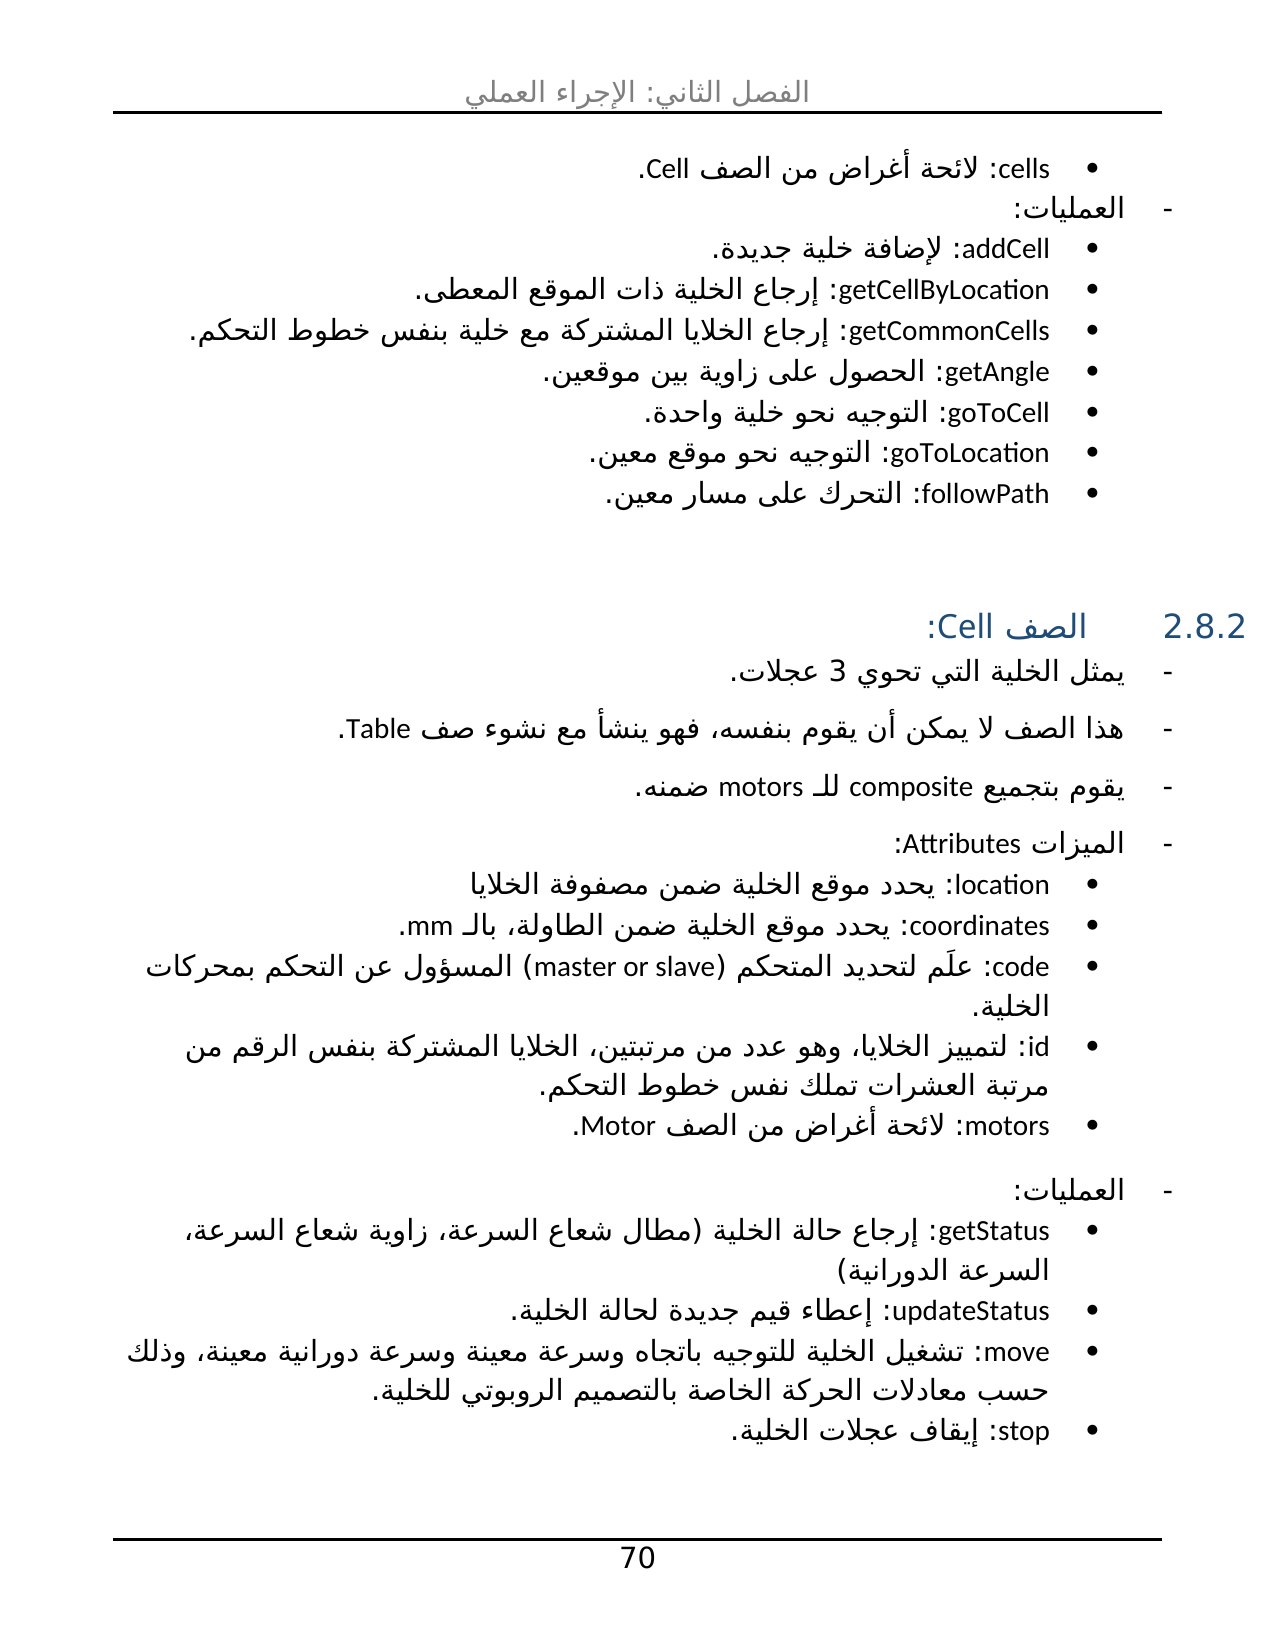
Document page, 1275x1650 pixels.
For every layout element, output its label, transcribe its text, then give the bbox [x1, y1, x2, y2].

list coordinates: يحدد موقع الخلية ضمن الطاولة، بالـ mm. [112, 907, 1087, 943]
list getCellByLocation: إرجاع الخلية ذات الموقع المعطى. [112, 271, 1087, 306]
list goToLocation: التوجيه نحو موقع معين. [112, 434, 1087, 470]
subtitle الصف Cell: [112, 602, 1162, 648]
list goToCell: التوجيه نحو خلية واحدة. [112, 394, 1087, 429]
list يقوم بتجميع composite للـ motors ضمنه. [112, 768, 1162, 803]
list الميزات Attributes: [112, 826, 1162, 861]
list getAngle: الحصول على زاوية بين موقعين. [112, 353, 1087, 388]
list id: لتمييز الخلايا، وهو عدد من مرتبتين، الخلايا المشتركة بنفس الرقم من مرتبة العشرات تملك نفس خطوط التحكم. [112, 1028, 1087, 1102]
list getStatus: إرجاع حالة الخلية (مطال شعاع السرعة، زاوية شعاع السرعة، السرعة الدورانية) [112, 1212, 1087, 1287]
list العمليات: [112, 191, 1162, 225]
list يمثل الخلية التي تحوي 3 عجلات. [112, 655, 1162, 689]
list motors: لائحة أغراض من الصف Motor. [112, 1107, 1087, 1143]
list stop: إيقاف عجلات الخلية. [112, 1412, 1087, 1448]
list addCell: لإضافة خلية جديدة. [112, 230, 1087, 266]
list هذا الصف لا يمكن أن يقوم بنفسه، فهو ينشأ مع نشوء صف Table. [112, 710, 1162, 746]
list updateStatus: إعطاء قيم جديدة لحالة الخلية. [112, 1292, 1087, 1328]
list code: علَم لتحديد المتحكم (master or slave) المسؤول عن التحكم بمحركات الخلية. [112, 948, 1087, 1023]
list getCommonCells: إرجاع الخلايا المشتركة مع خلية بنفس خطوط التحكم. [112, 312, 1087, 347]
list move: تشغيل الخلية للتوجيه باتجاه وسرعة معينة وسرعة دورانية معينة، وذلك حسب معادلات الحركة الخاصة بالتصميم الروبوتي للخلية. [112, 1333, 1087, 1407]
list location: يحدد موقع الخلية ضمن مصفوفة الخلايا [112, 866, 1087, 902]
list cells: لائحة أغراض من الصف Cell. [112, 150, 1087, 186]
list followPath: التحرك على مسار معين. [112, 476, 1087, 511]
list العمليات: [112, 1173, 1162, 1207]
